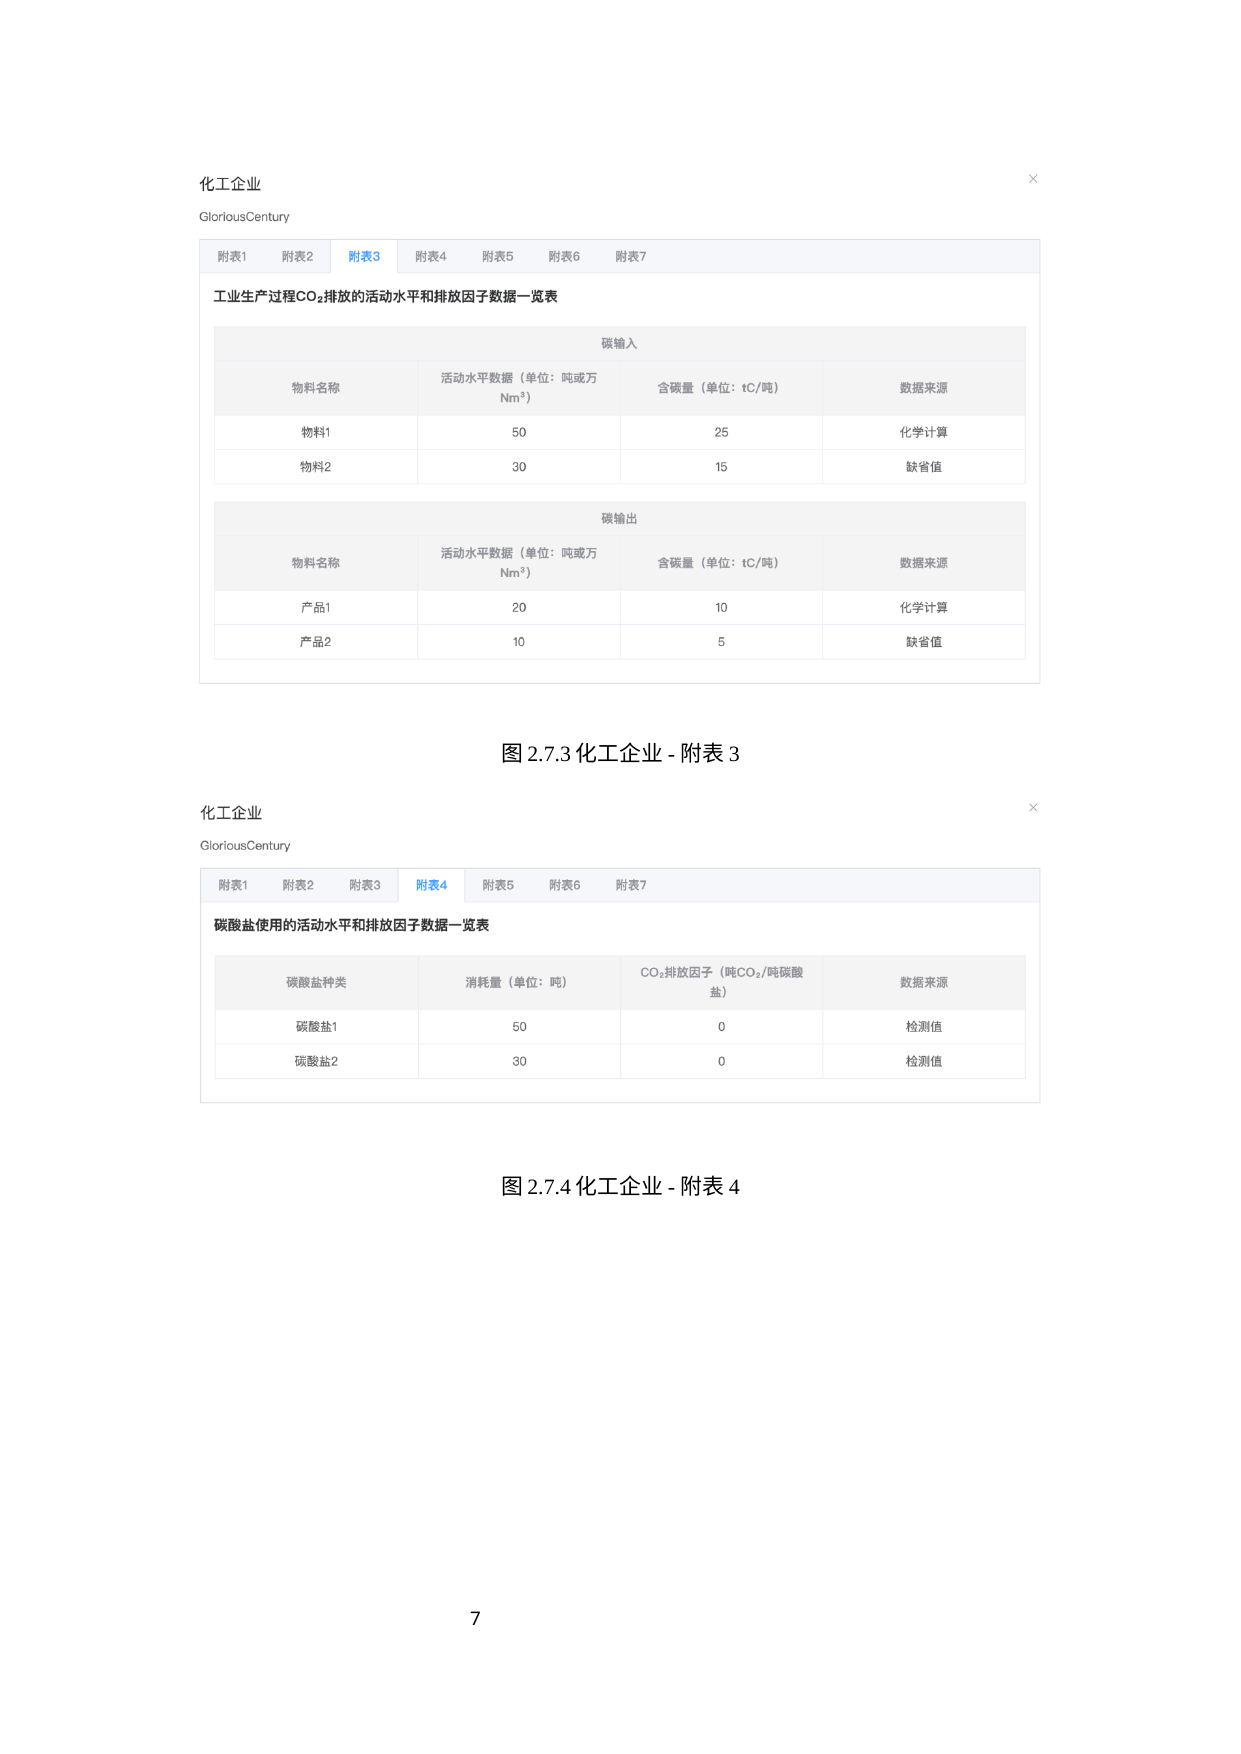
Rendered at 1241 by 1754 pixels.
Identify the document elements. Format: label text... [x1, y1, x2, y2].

picture [187, 789, 1052, 1116]
text 图2.7.4化工企业 - 附表4 [187, 1168, 1053, 1201]
picture [187, 162, 1052, 695]
text 图2.7.3化工企业 - 附表3 [187, 736, 1053, 768]
